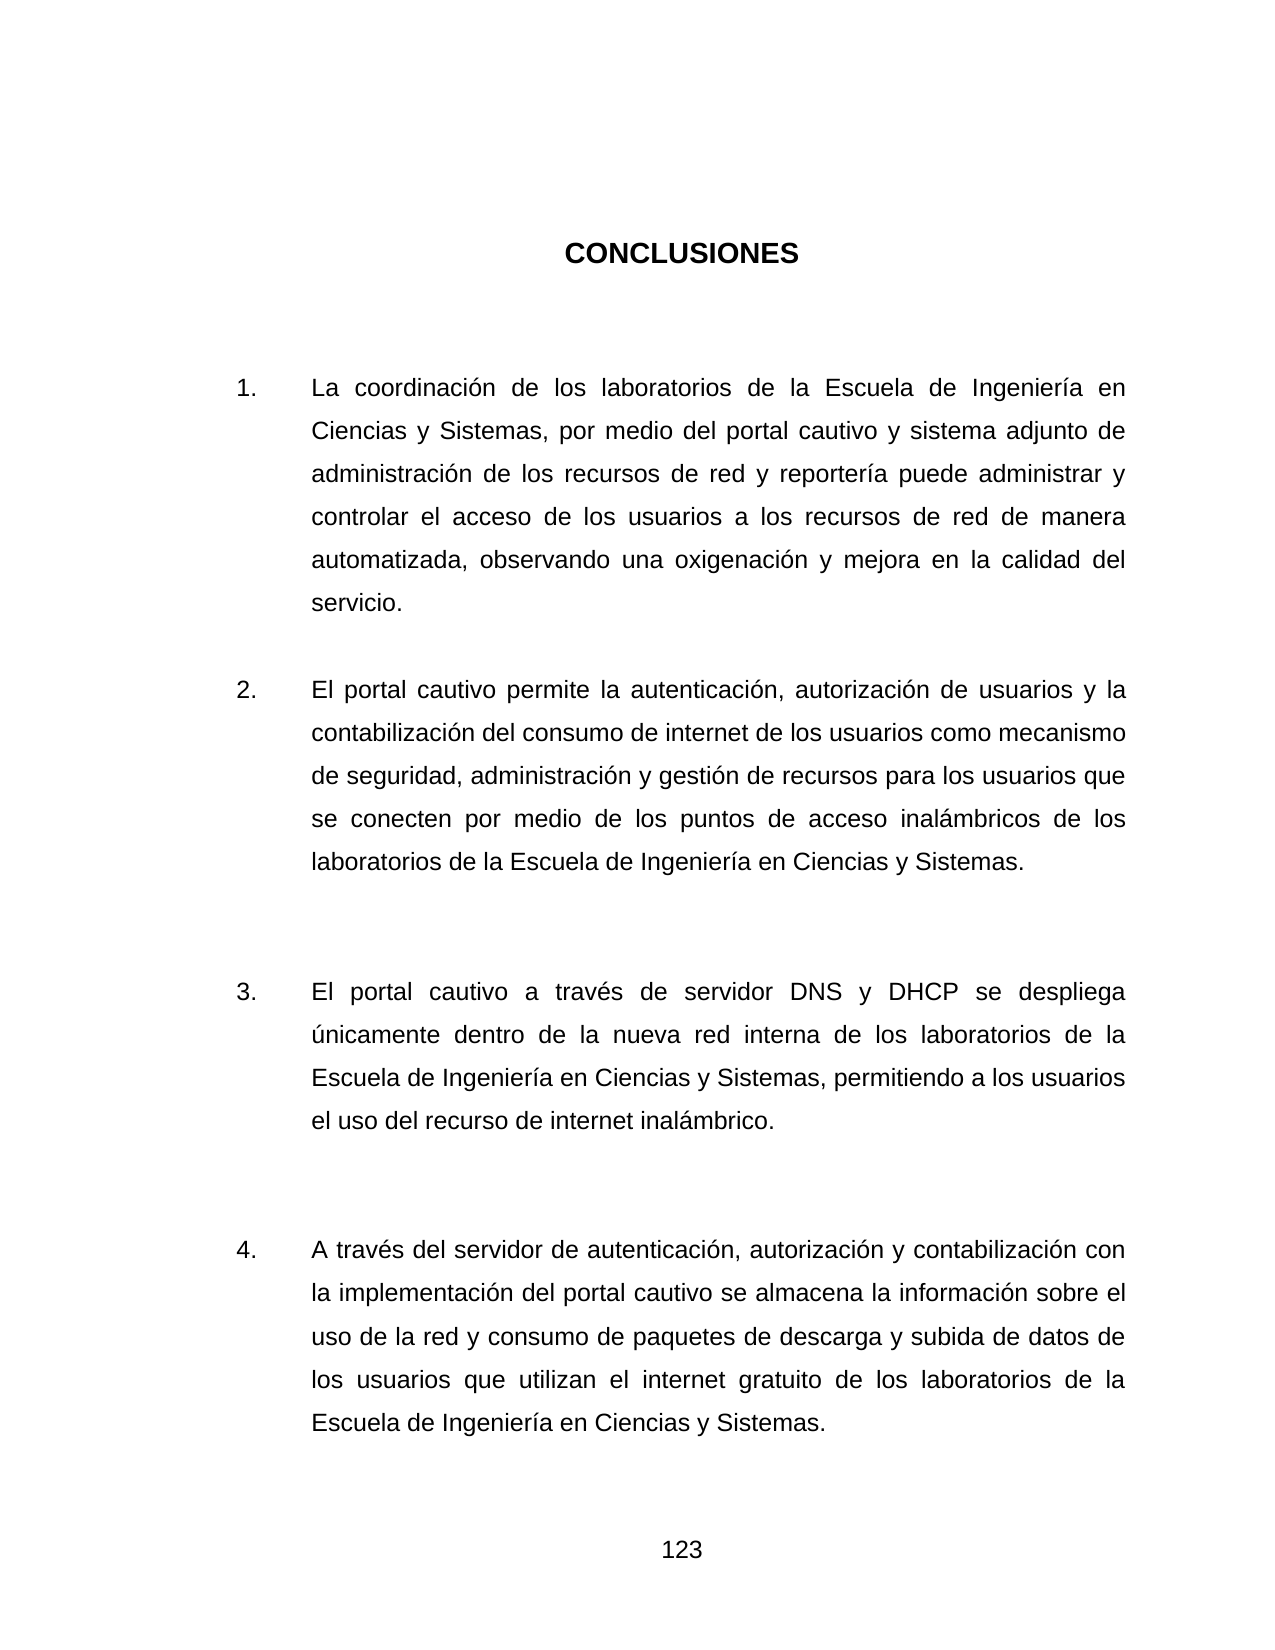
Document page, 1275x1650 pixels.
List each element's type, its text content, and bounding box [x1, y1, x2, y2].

text conclusiones [236, 236, 1127, 270]
text La coordinación de los laboratorios de la Escuela de Ingeniería en Ciencias y Sistemas, por medio del portal cautivo y sistema adjunto de administración de los recursos de red y reportería puede administrar y controlar el acceso de los usuarios a los recursos de red de manera automatizada, observando una oxigenación y mejora en la calidad del servicio. [236, 373, 1127, 617]
text El portal cautivo a través de servidor DNS y DHCP se despliega únicamente dentro de la nueva red interna de los laboratorios de la Escuela de Ingeniería en Ciencias y Sistemas, permitiendo a los usuarios el uso del recurso de internet inalámbrico. [236, 977, 1127, 1135]
text A través del servidor de autenticación, autorización y contabilización con la implementación del portal cautivo se almacena la información sobre el uso de la red y consumo de paquetes de descarga y subida de datos de los usuarios que utilizan el internet gratuito de los laboratorios de la Escuela de Ingeniería en Ciencias y Sistemas. [236, 1235, 1127, 1437]
text El portal cautivo permite la autenticación, autorización de usuarios y la contabilización del consumo de internet de los usuarios como mecanismo de seguridad, administración y gestión de recursos para los usuarios que se conecten por medio de los puntos de acceso inalámbricos de los laboratorios de la Escuela de Ingeniería en Ciencias y Sistemas. [236, 675, 1127, 876]
